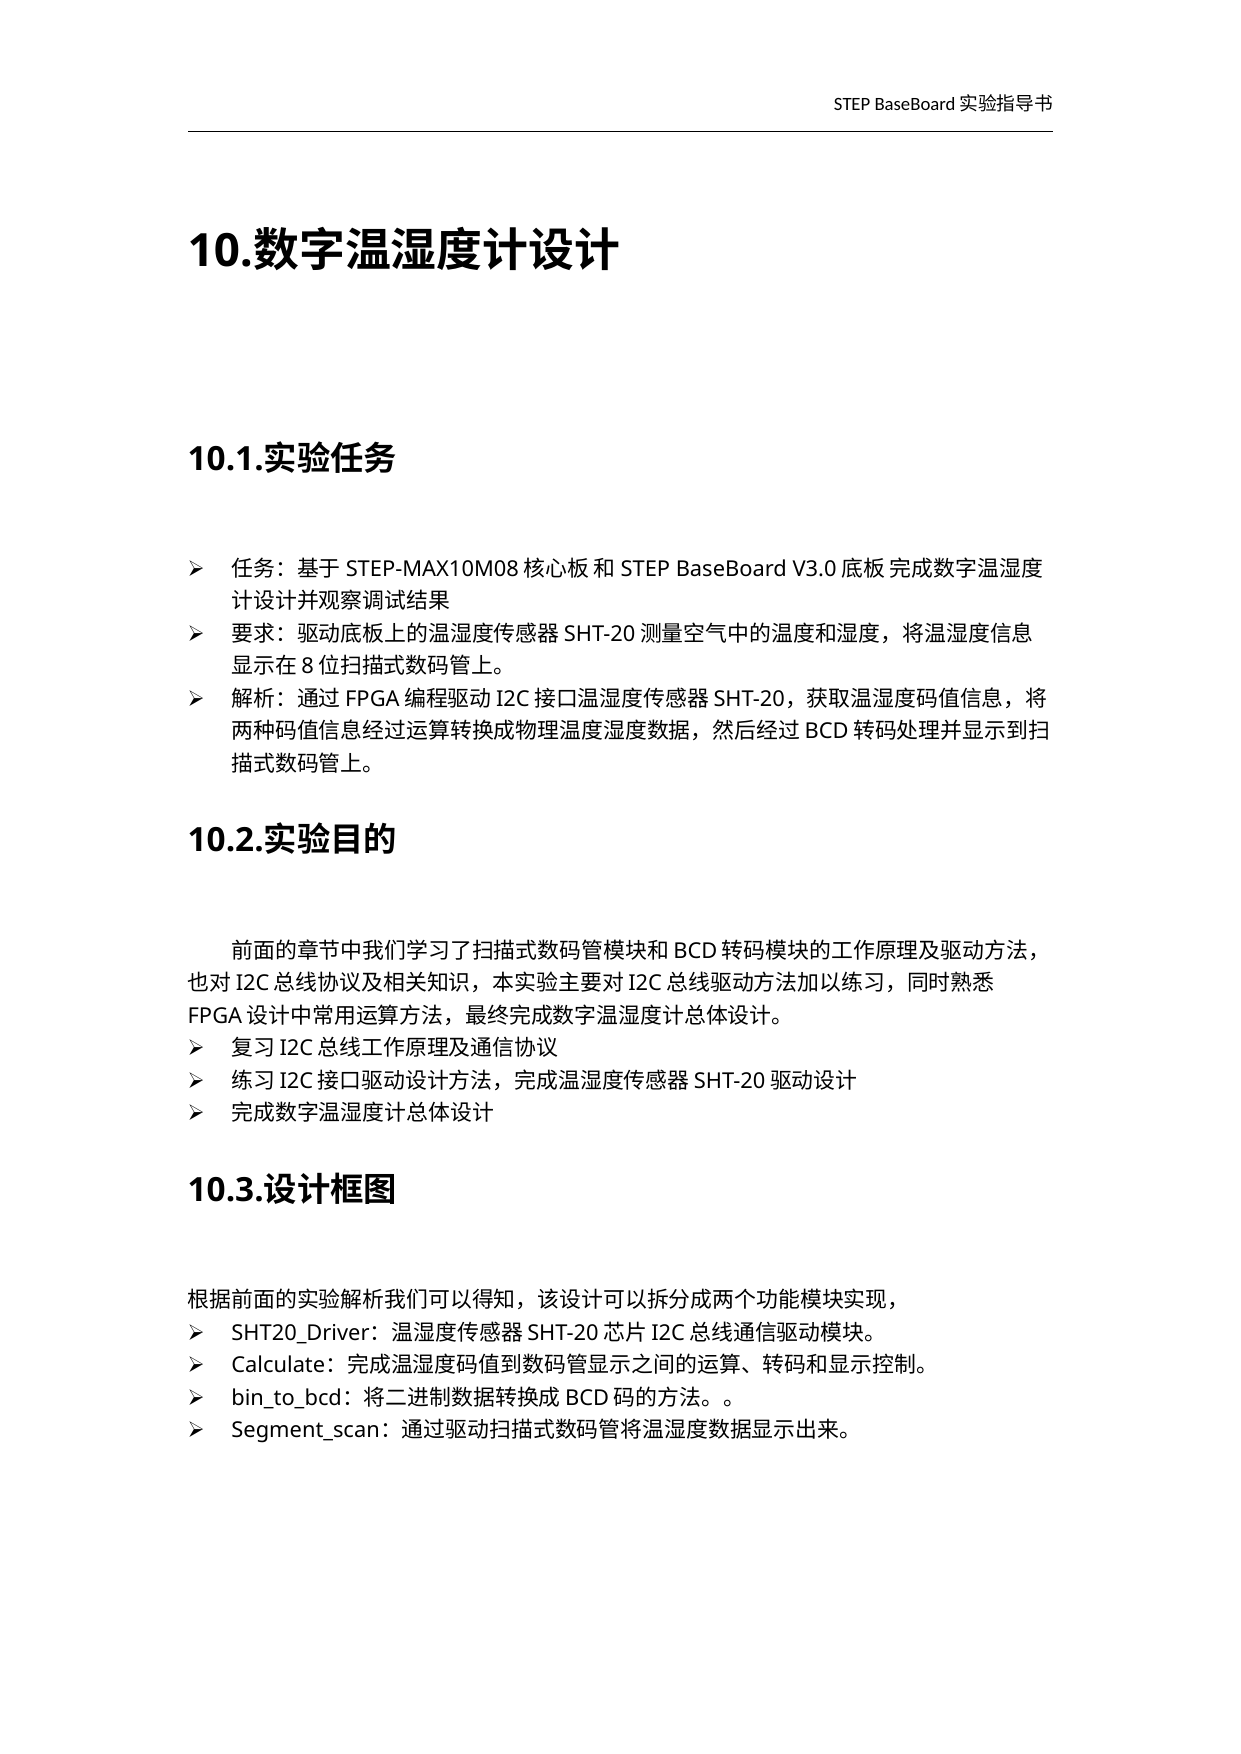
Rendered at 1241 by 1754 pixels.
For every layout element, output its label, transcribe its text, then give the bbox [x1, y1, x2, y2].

text 根据前面的实验解析我们可以得知，该设计可以拆分成两个功能模块实现， [187, 1282, 1053, 1314]
list bin_to_bcd：将二进制数据转换成BCD码的方法。。 [187, 1379, 1053, 1412]
list SHT20_Driver：温湿度传感器SHT-20芯片I2C总线通信驱动模块。 [187, 1314, 1053, 1347]
list Calculate：完成温湿度码值到数码管显示之间的运算、转码和显示控制。 [187, 1347, 1053, 1379]
list 练习I2C接口驱动设计方法，完成温湿度传感器SHT-20驱动设计 [187, 1062, 1053, 1095]
list 解析：通过FPGA编程驱动I2C接口温湿度传感器SHT-20，获取温湿度码值信息，将两种码值信息经过运算转换成物理温度湿度数据，然后经过BCD转码处理并显示到扫描式数码管上。 [187, 680, 1053, 778]
list 要求：驱动底板上的温湿度传感器SHT-20测量空气中的温度和湿度，将温湿度信息显示在8位扫描式数码管上。 [187, 615, 1053, 680]
list 复习I2C总线工作原理及通信协议 [187, 1030, 1053, 1062]
list 任务：基于 STEP-MAX10M08核心板 和 STEP BaseBoard V3.0底板 完成数字温湿度计设计并观察调试结果 [187, 550, 1053, 615]
subtitle 10.数字温湿度计设计 [187, 197, 1053, 295]
subtitle 10.3.设计框图 [187, 1154, 1053, 1219]
list Segment_scan：通过驱动扫描式数码管将温湿度数据显示出来。 [187, 1412, 1053, 1444]
list 完成数字温湿度计总体设计 [187, 1095, 1053, 1127]
subtitle 10.1.实验任务 [187, 423, 1053, 488]
subtitle 10.2.实验目的 [187, 805, 1053, 870]
text 前面的章节中我们学习了扫描式数码管模块和BCD转码模块的工作原理及驱动方法，也对I2C总线协议及相关知识，本实验主要对I2C总线驱动方法加以练习，同时熟悉FPGA设计中常用运算方法，最终完成数字温湿度计总体设计。 [187, 932, 1053, 1030]
